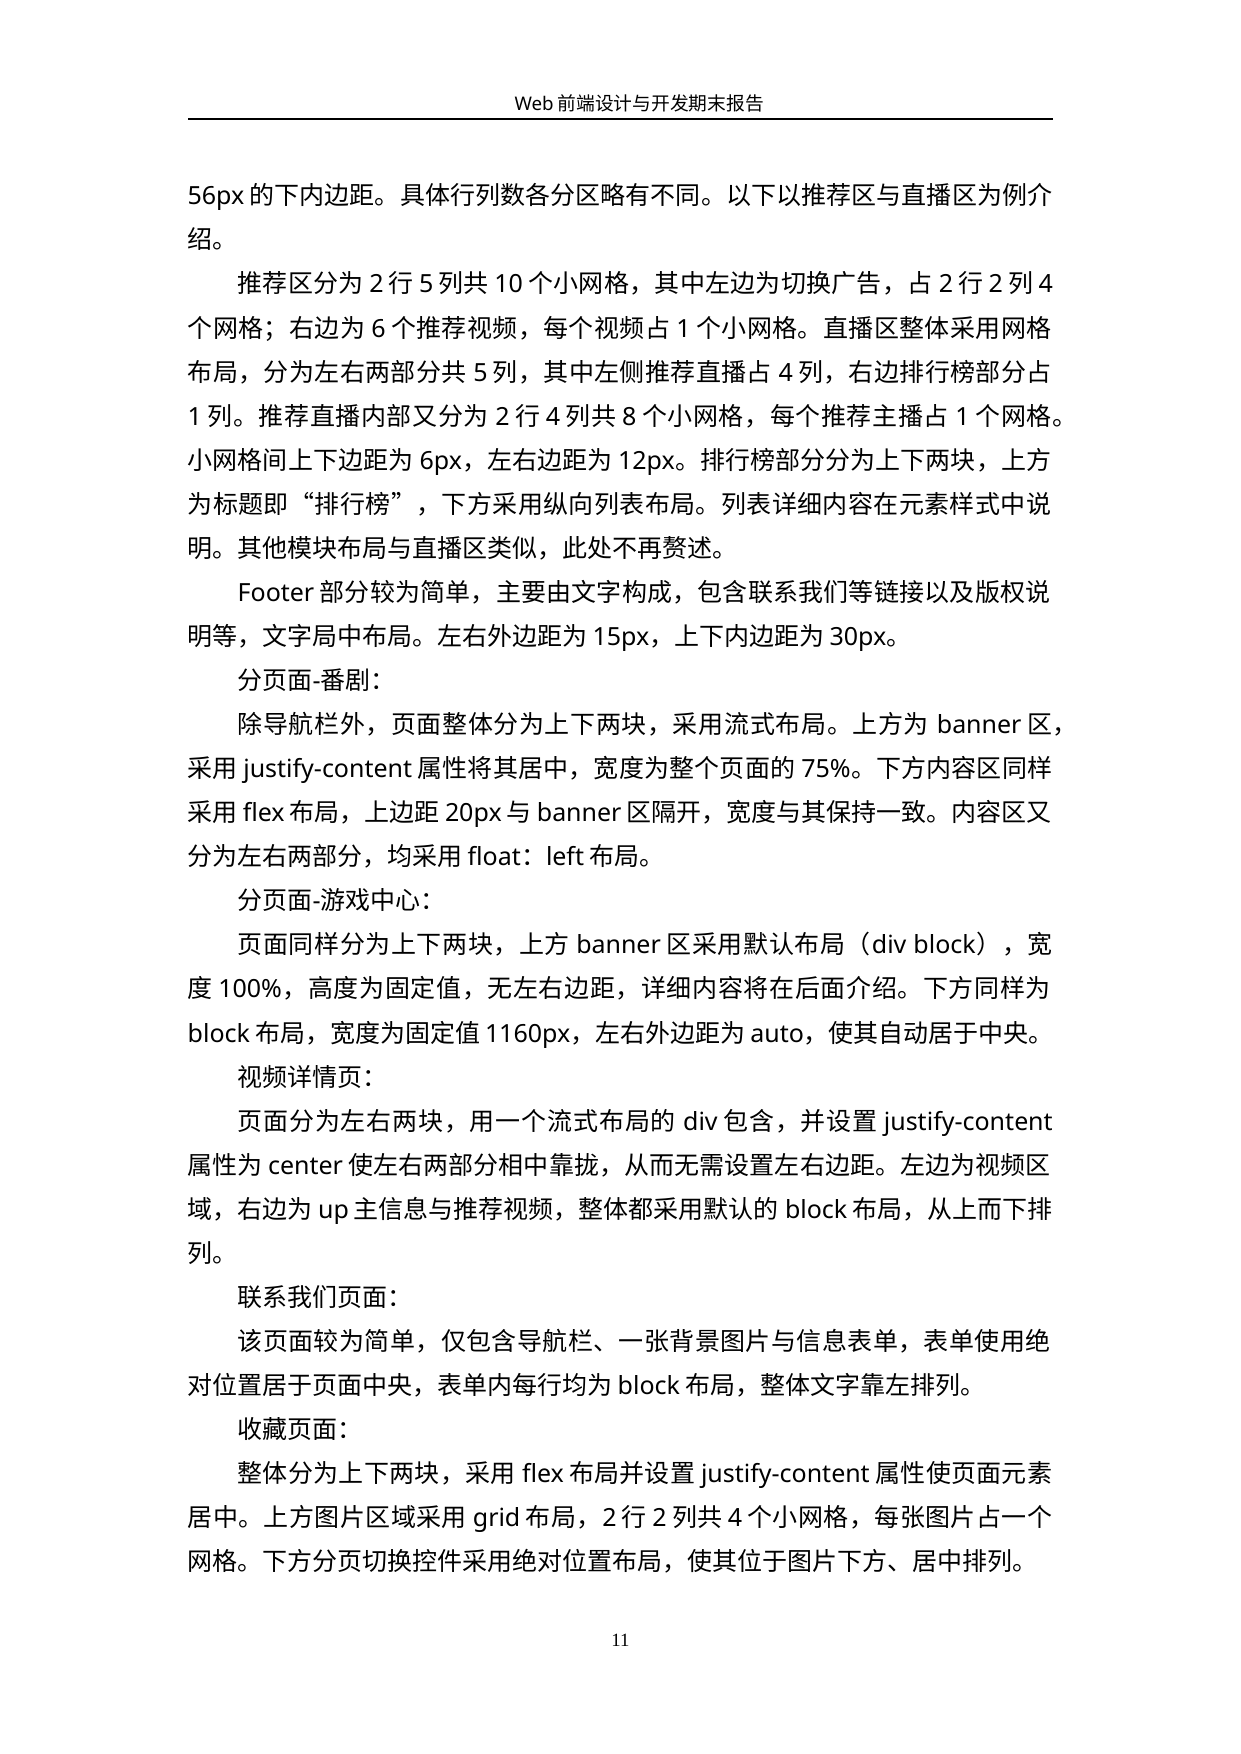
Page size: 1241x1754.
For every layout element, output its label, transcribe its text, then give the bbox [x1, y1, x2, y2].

text 收藏页面： [187, 1406, 1053, 1450]
text 联系我们页面： [187, 1273, 1053, 1318]
text 分页面-游戏中心： [187, 877, 1053, 921]
text 视频详情页： [187, 1053, 1053, 1097]
text 页面分为左右两块，用一个流式布局的div包含，并设置justify-content属性为center使左右两部分相中靠拢，从而无需设置左右边距。左边为视频区域，右边为up主信息与推荐视频，整体都采用默认的block布局，从上而下排列。 [187, 1097, 1053, 1273]
text Footer部分较为简单，主要由文字构成，包含联系我们等链接以及版权说明等，文字局中布局。左右外边距为15px，上下内边距为30px。 [187, 568, 1053, 657]
text 页面同样分为上下两块，上方banner区采用默认布局（div block），宽度100%，高度为固定值，无左右边距，详细内容将在后面介绍。下方同样为block布局，宽度为固定值1160px，左右外边距为auto，使其自动居于中央。 [187, 921, 1053, 1053]
text 该页面较为简单，仅包含导航栏、一张背景图片与信息表单，表单使用绝对位置居于页面中央，表单内每行均为block布局，整体文字靠左排列。 [187, 1318, 1053, 1406]
text 推荐区分为2行5列共10个小网格，其中左边为切换广告，占2行2列4个网格；右边为6个推荐视频，每个视频占1个小网格。直播区整体采用网格布局，分为左右两部分共5列，其中左侧推荐直播占4列，右边排行榜部分占1列。推荐直播内部又分为2行4列共8个小网格，每个推荐主播占1个网格。小网格间上下边距为6px，左右边距为12px。排行榜部分分为上下两块，上方为标题即“排行榜”，下方采用纵向列表布局。列表详细内容在元素样式中说明。其他模块布局与直播区类似，此处不再赘述。 [187, 260, 1053, 568]
text 分页面-番剧： [187, 657, 1053, 701]
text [187, 172, 1053, 260]
text 整体分为上下两块，采用flex布局并设置justify-content属性使页面元素居中。上方图片区域采用grid布局，2行2列共4个小网格，每张图片占一个网格。下方分页切换控件采用绝对位置布局，使其位于图片下方、居中排列。 [187, 1450, 1053, 1582]
text 除导航栏外，页面整体分为上下两块，采用流式布局。上方为banner区，采用justify-content属性将其居中，宽度为整个页面的75%。下方内容区同样采用flex布局，上边距20px与banner区隔开，宽度与其保持一致。内容区又分为左右两部分，均采用float：left布局。 [187, 701, 1053, 877]
